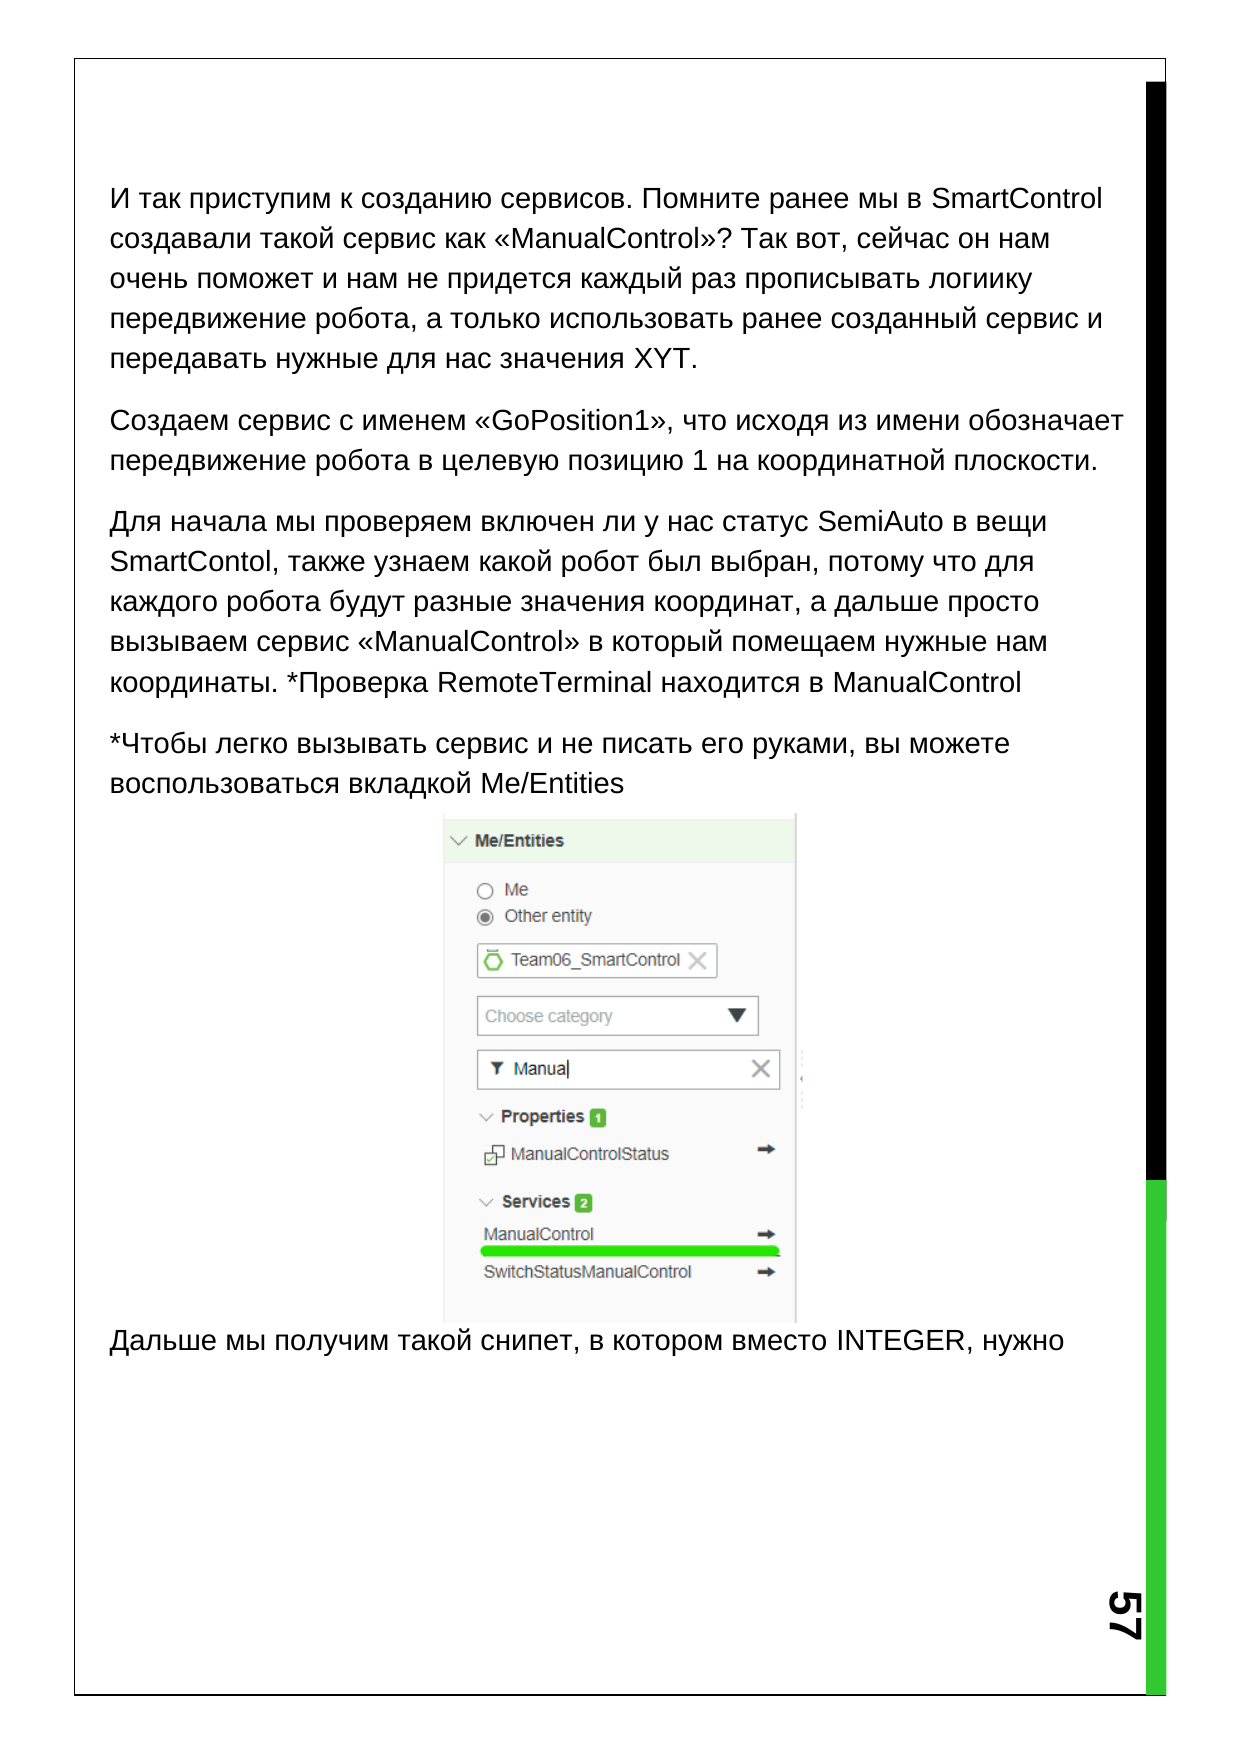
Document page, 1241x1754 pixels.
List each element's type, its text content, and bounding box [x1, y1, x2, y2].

text Создаем сервис с именем «GoPosition1», что исходя из имени обозначает передвижение робота в целевую позицию 1 на координатной плоскости. [109, 402, 1131, 476]
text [109, 726, 1131, 1356]
text Для начала мы проверяем включен ли у нас статус SemiAuto в вещи SmartContol, также узнаем какой робот был выбран, потому что для каждого робота будут разные значения координат, а дальше просто вызываем сервис «ManualControl» в который помещаем нужные нам координаты. *Проверка RemoteTerminal находится в ManualControl [109, 504, 1131, 698]
picture [437, 813, 803, 1323]
text И так приступим к созданию сервисов. Помните ранее мы в SmartControl создавали такой сервис как «ManualControl»? Так вот, сейчас он нам очень поможет и нам не придется каждый раз прописывать логиику передвижение робота, а только использовать ранее созданный сервис и передавать нужные для нас значения XYT. [109, 181, 1131, 375]
